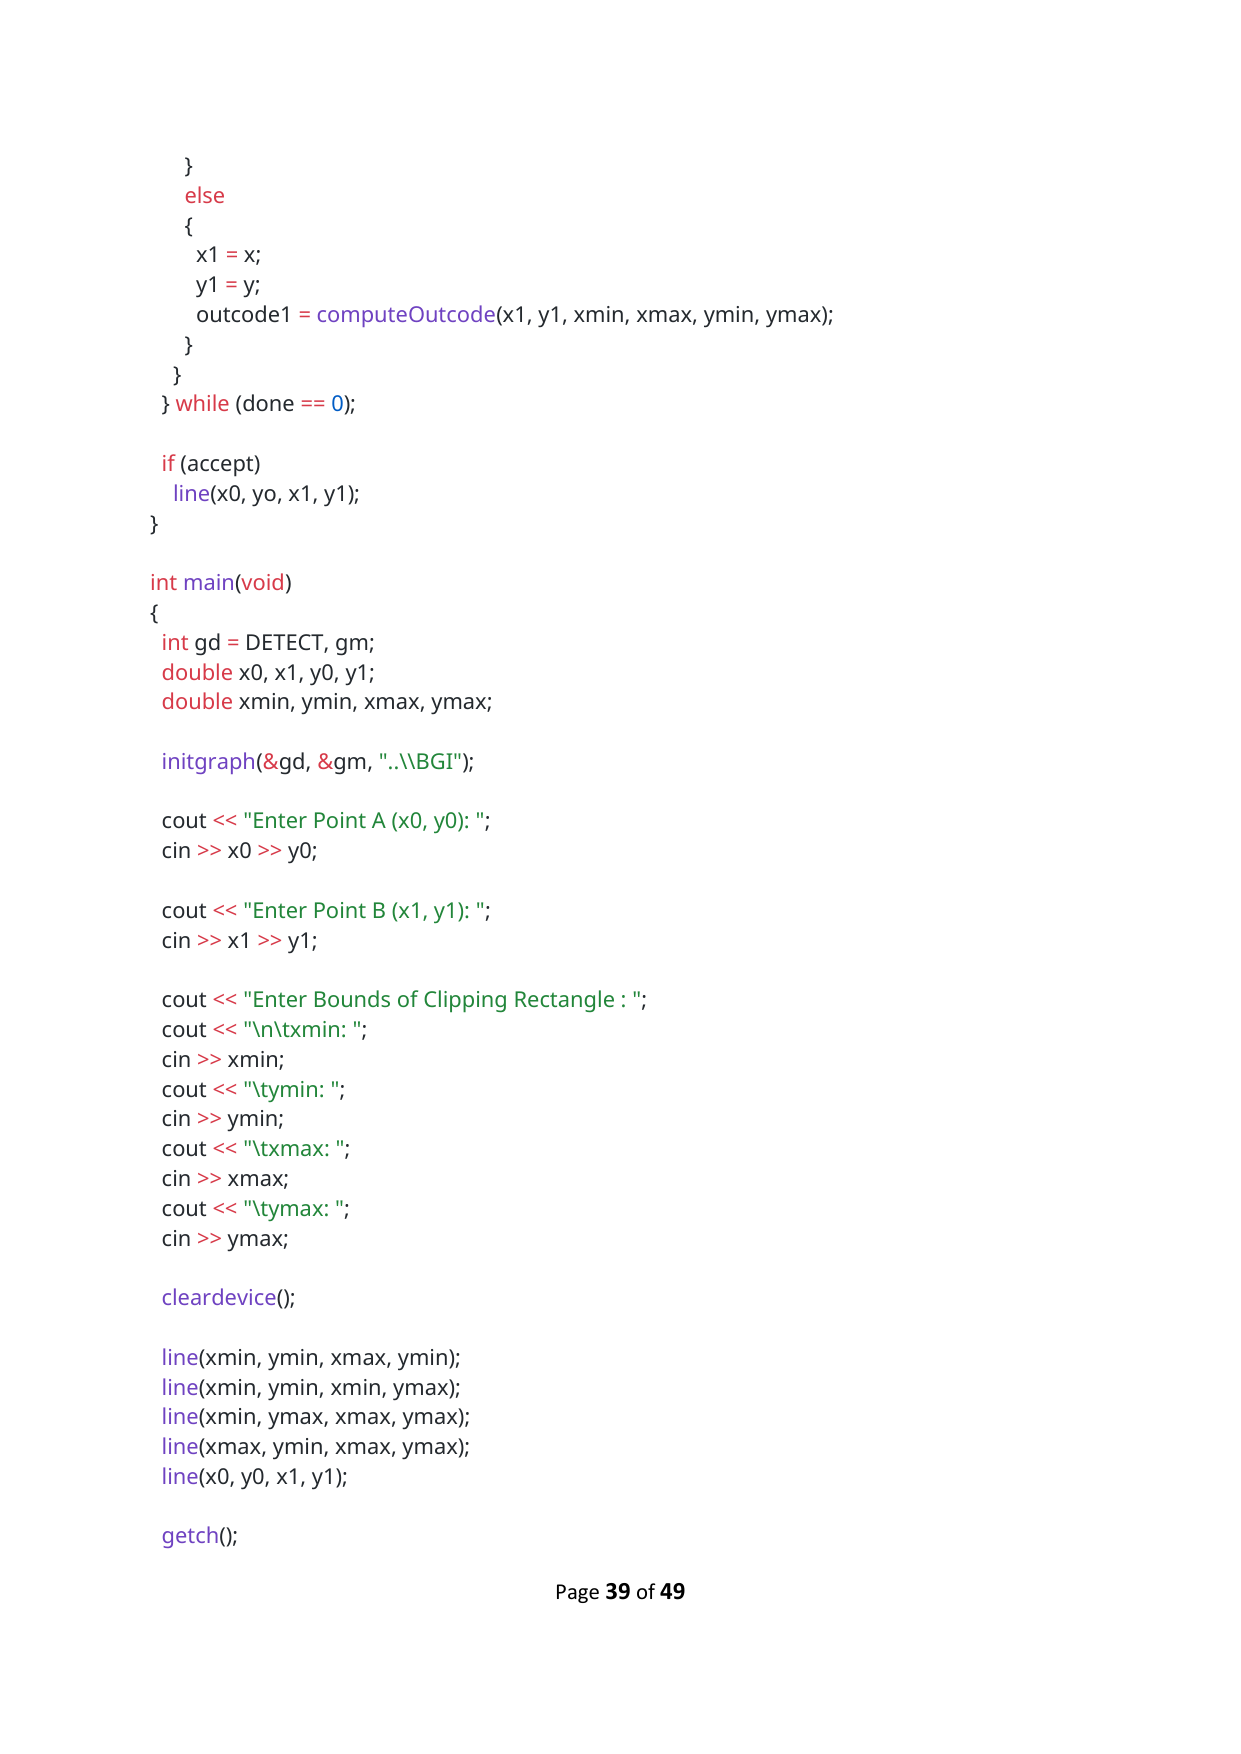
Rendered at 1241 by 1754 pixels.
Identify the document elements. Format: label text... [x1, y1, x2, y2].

text getch(); [150, 1520, 1090, 1550]
text cout << "Enter Bounds of Clipping Rectangle : "; [150, 984, 1090, 1014]
text } while (done == 0); [150, 388, 1090, 418]
text cin >> xmax; [150, 1163, 1090, 1193]
text line(xmin, ymin, xmax, ymin); [150, 1342, 1090, 1371]
text int main(void) [150, 567, 1090, 597]
text line(xmin, ymin, xmin, ymax); [150, 1371, 1090, 1401]
text cout << "\tymax: "; [150, 1193, 1090, 1222]
text cout << "\n\txmin: "; [150, 1014, 1090, 1044]
text cin >> ymax; [150, 1222, 1090, 1252]
text } [150, 329, 1090, 358]
text } [150, 150, 1090, 180]
text } [150, 358, 1090, 388]
text else [150, 180, 1090, 209]
text cin >> x0 >> y0; [150, 835, 1090, 865]
text if (accept) [150, 448, 1090, 478]
text line(xmax, ymin, xmax, ymax); [150, 1431, 1090, 1461]
text outcode1 = computeOutcode(x1, y1, xmin, xmax, ymin, ymax); [150, 299, 1090, 329]
text cout << "Enter Point A (x0, y0): "; [150, 805, 1090, 835]
text cout << "Enter Point B (x1, y1): "; [150, 895, 1090, 924]
text line(x0, y0, x1, y1); [150, 1461, 1090, 1491]
text initgraph(&gd, &gm, "..\\BGI"); [150, 746, 1090, 776]
text y1 = y; [150, 269, 1090, 299]
text x1 = x; [150, 239, 1090, 269]
text cin >> xmin; [150, 1044, 1090, 1073]
text cleardevice(); [150, 1282, 1090, 1312]
text double xmin, ymin, xmax, ymax; [150, 686, 1090, 716]
text { [150, 597, 1090, 627]
text line(x0, yo, x1, y1); [150, 478, 1090, 507]
text line(xmin, ymax, xmax, ymax); [150, 1401, 1090, 1431]
text cout << "\txmax: "; [150, 1133, 1090, 1163]
text cin >> ymin; [150, 1103, 1090, 1133]
text cout << "\tymin: "; [150, 1073, 1090, 1103]
text { [150, 209, 1090, 239]
text int gd = DETECT, gm; [150, 627, 1090, 656]
text double x0, x1, y0, y1; [150, 656, 1090, 686]
text } [150, 507, 1090, 537]
text cin >> x1 >> y1; [150, 924, 1090, 954]
